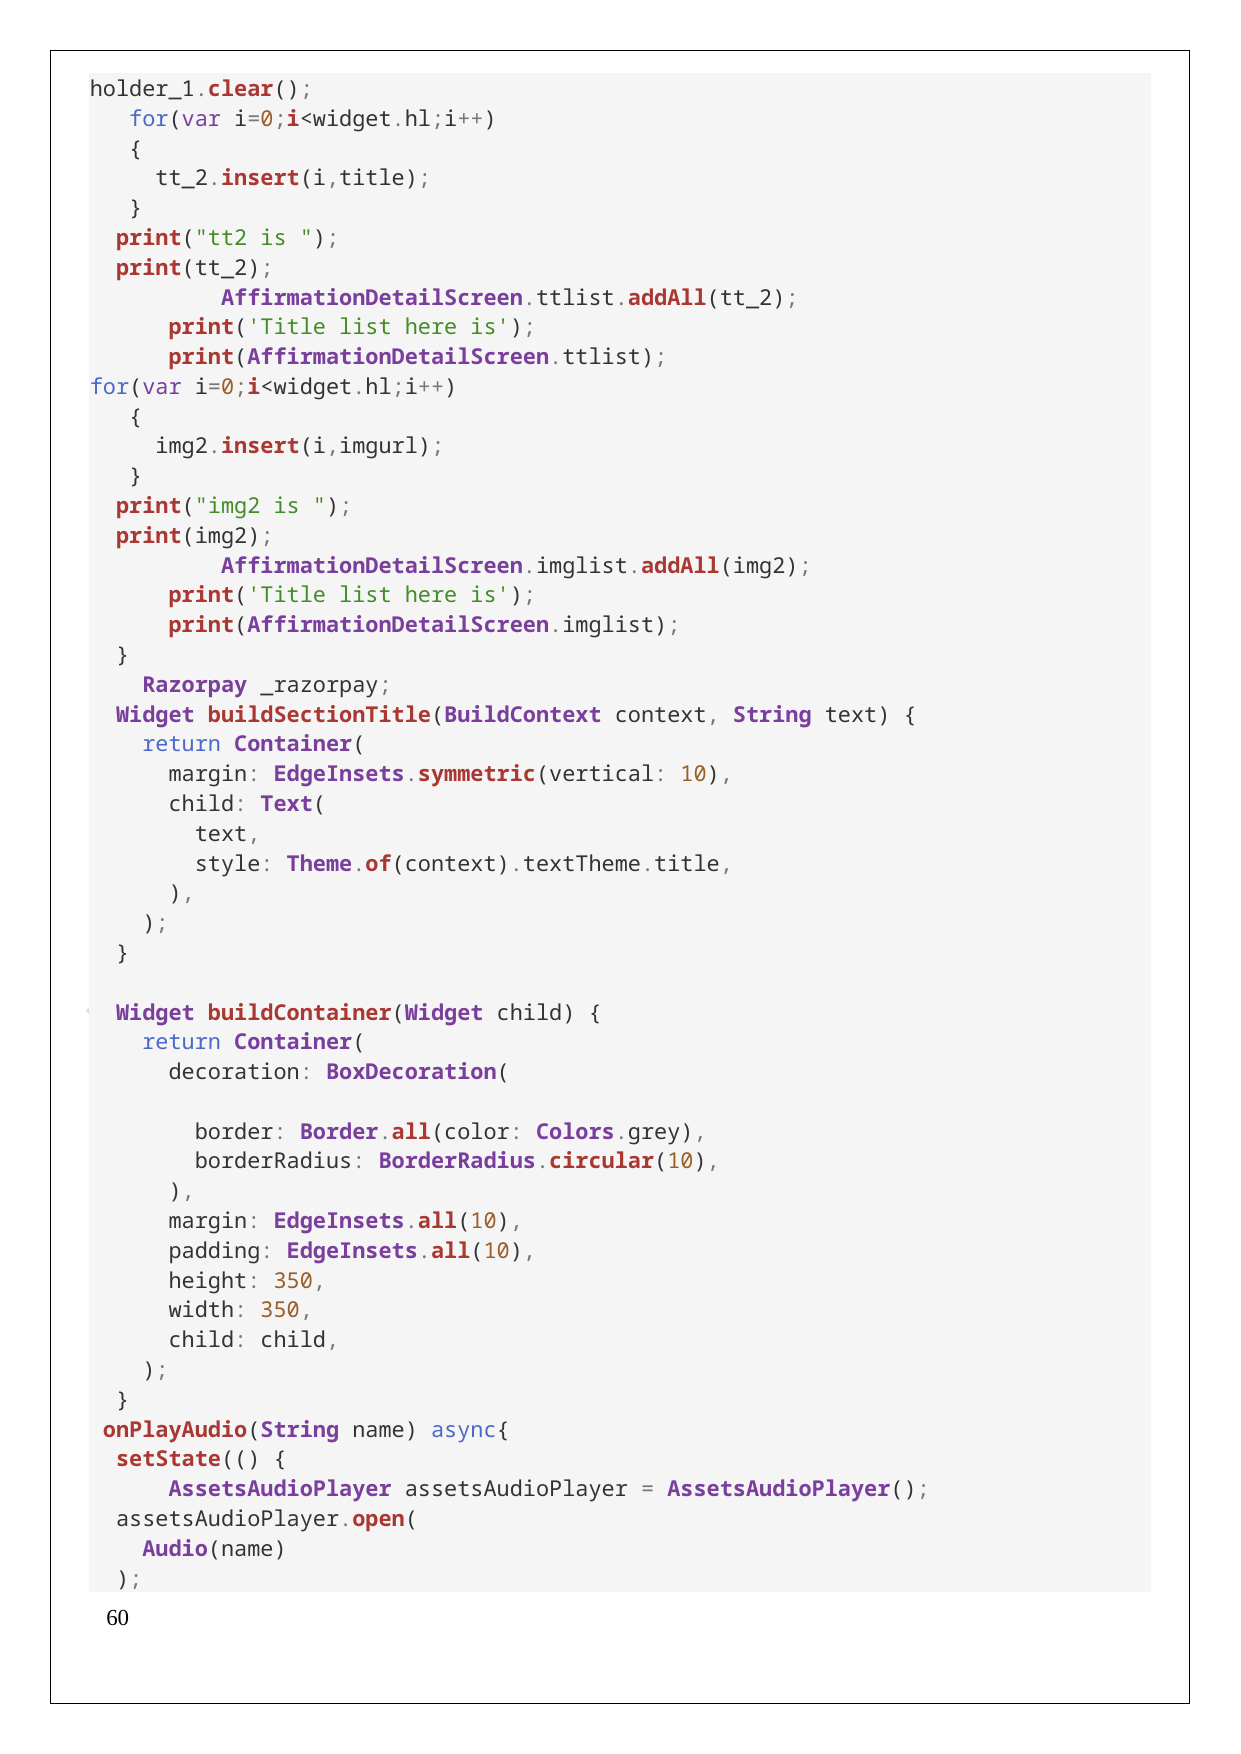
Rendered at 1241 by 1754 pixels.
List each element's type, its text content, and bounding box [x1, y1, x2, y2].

text print("tt2 is "); [89, 222, 1151, 252]
text { [89, 401, 1151, 430]
text Widget buildContainer(Widget child) { [89, 996, 1151, 1026]
text assetsAudioPlayer.open( [89, 1503, 1151, 1533]
text height: 350, [89, 1264, 1151, 1294]
text child: Text( [89, 788, 1151, 818]
text img2.insert(i,imgurl); [89, 430, 1151, 460]
text return Container( [89, 728, 1151, 758]
text } [89, 192, 1151, 222]
text print(AffirmationDetailScreen.imglist); [89, 609, 1151, 639]
text Widget buildSectionTitle(BuildContext context, String text) { [89, 698, 1151, 728]
text onPlayAudio(String name) async{ [89, 1413, 1151, 1443]
text print('Title list here is'); [89, 311, 1151, 341]
text style: Theme.of(context).textTheme.title, [89, 847, 1151, 877]
text holder_1.clear(); [89, 73, 1151, 103]
text ); [89, 1354, 1151, 1384]
text } [89, 639, 1151, 669]
text width: 350, [89, 1294, 1151, 1324]
text ), [89, 877, 1151, 907]
text child: child, [89, 1324, 1151, 1354]
text print(img2); [89, 520, 1151, 549]
text Razorpay _razorpay; [89, 669, 1151, 698]
text print(AffirmationDetailScreen.ttlist); [89, 341, 1151, 371]
text AffirmationDetailScreen.ttlist.addAll(tt_2); [89, 281, 1151, 311]
text { [89, 132, 1151, 162]
text } [89, 460, 1151, 490]
text print('Title list here is'); [89, 579, 1151, 609]
text for(var i=0;i<widget.hl;i++) [89, 371, 1151, 401]
text margin: EdgeInsets.symmetric(vertical: 10), [89, 758, 1151, 788]
text AffirmationDetailScreen.imglist.addAll(img2); [89, 549, 1151, 579]
text return Container( [89, 1026, 1151, 1056]
text AssetsAudioPlayer assetsAudioPlayer = AssetsAudioPlayer(); [89, 1473, 1151, 1503]
text for(var i=0;i<widget.hl;i++) [89, 103, 1151, 132]
text padding: EdgeInsets.all(10), [89, 1235, 1151, 1264]
text print(tt_2); [89, 252, 1151, 281]
text setState(() { [89, 1443, 1151, 1473]
text print("img2 is "); [89, 490, 1151, 520]
text Audio(name) [89, 1533, 1151, 1562]
text borderRadius: BorderRadius.circular(10), [89, 1145, 1151, 1175]
text ); [89, 1562, 1151, 1592]
text text, [89, 818, 1151, 847]
text decoration: BoxDecoration( [89, 1056, 1151, 1086]
text border: Border.all(color: Colors.grey), [89, 1116, 1151, 1145]
text ); [89, 907, 1151, 937]
text tt_2.insert(i,title); [89, 162, 1151, 192]
text } [89, 937, 1151, 967]
text } [89, 1384, 1151, 1413]
text margin: EdgeInsets.all(10), [89, 1205, 1151, 1235]
text ), [89, 1175, 1151, 1205]
